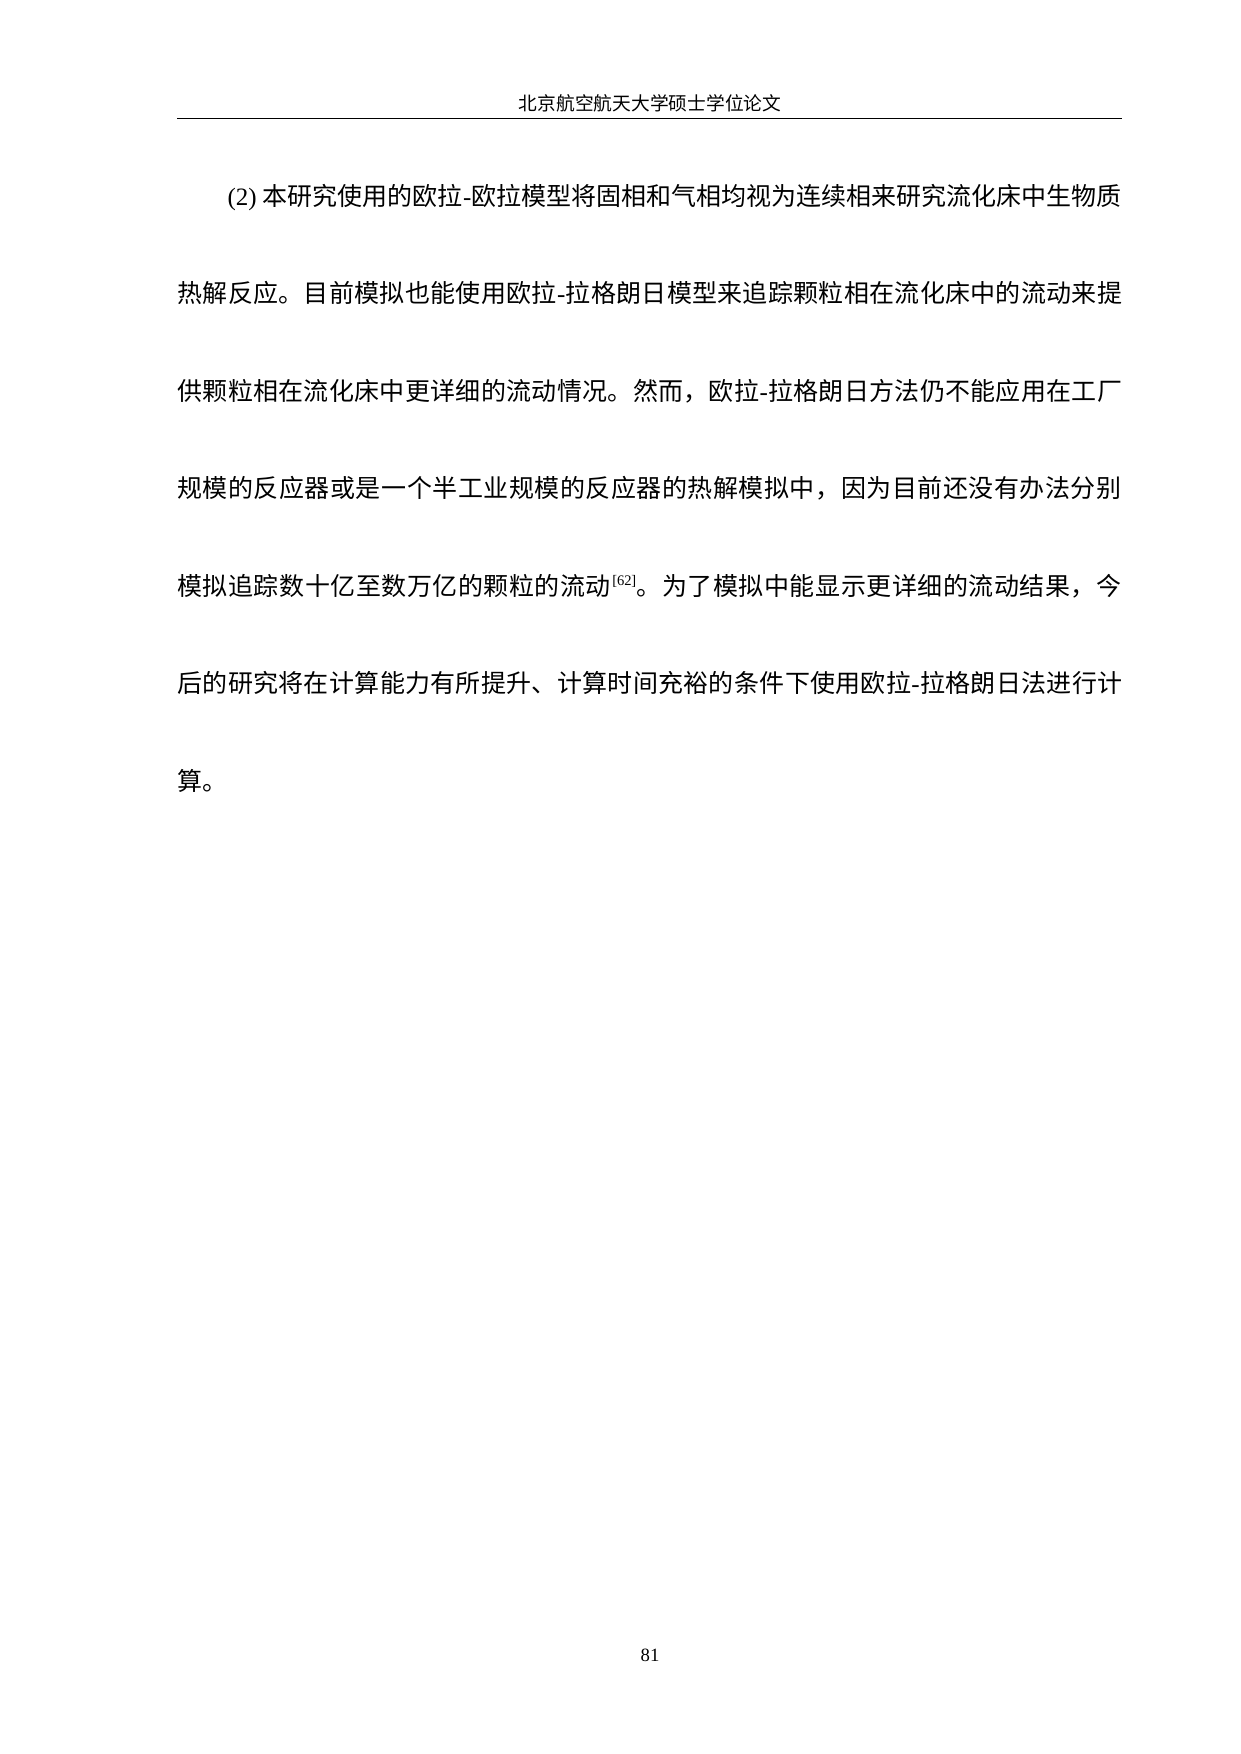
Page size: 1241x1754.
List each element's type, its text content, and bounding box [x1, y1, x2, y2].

text (2) 本研究使用的欧拉-欧拉模型将固相和气相均视为连续相来研究流化床中生物质热解反应。目前模拟也能使用欧拉-拉格朗日模型来追踪颗粒相在流化床中的流动来提供颗粒相在流化床中更详细的流动情况。然而，欧拉-拉格朗日方法仍不能应用在工厂规模的反应器或是一个半工业规模的反应器的热解模拟中，因为目前还没有办法分别模拟追踪数十亿至数万亿的颗粒的流动[62]。为了模拟中能显示更详细的流动结果，今后的研究将在计算能力有所提升、计算时间充裕的条件下使用欧拉-拉格朗日法进行计算。 [177, 162, 1122, 812]
